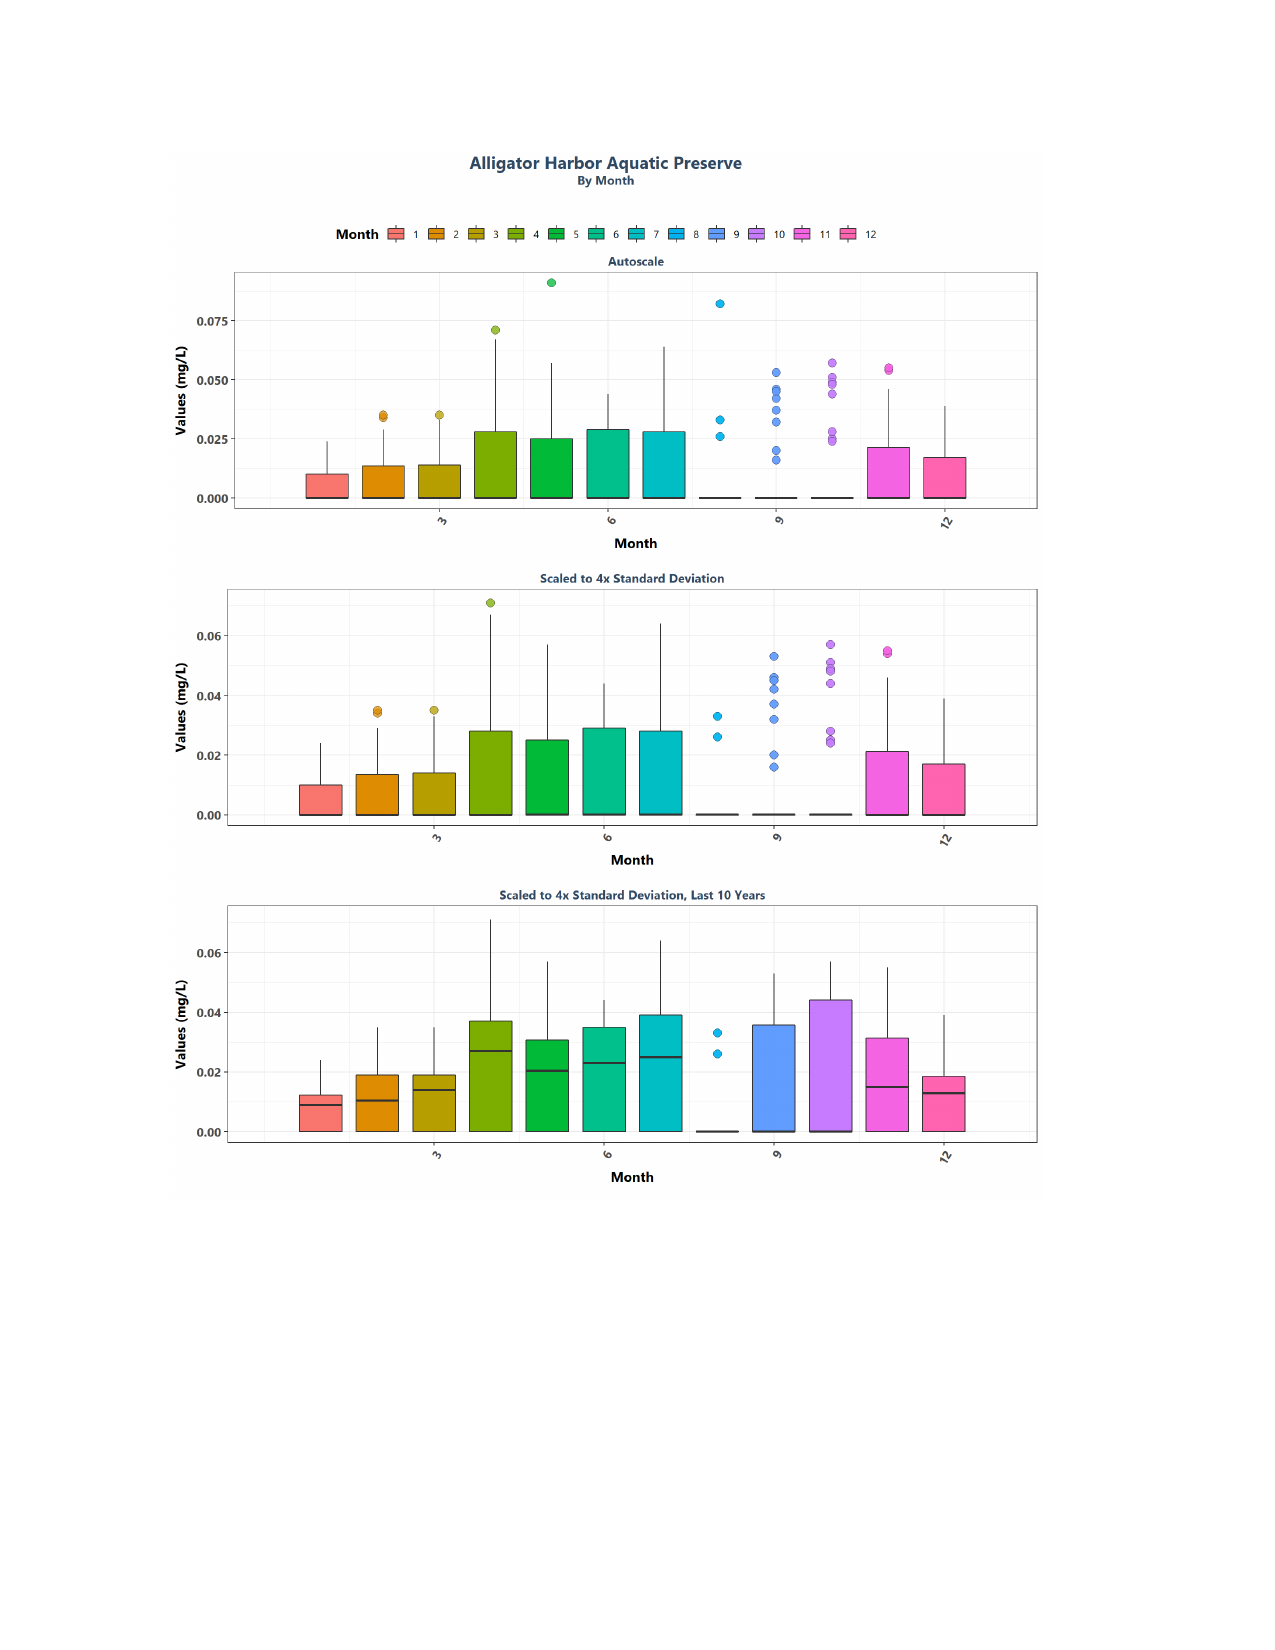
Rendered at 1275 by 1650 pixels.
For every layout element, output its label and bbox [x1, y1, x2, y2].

picture [168, 150, 1044, 1200]
